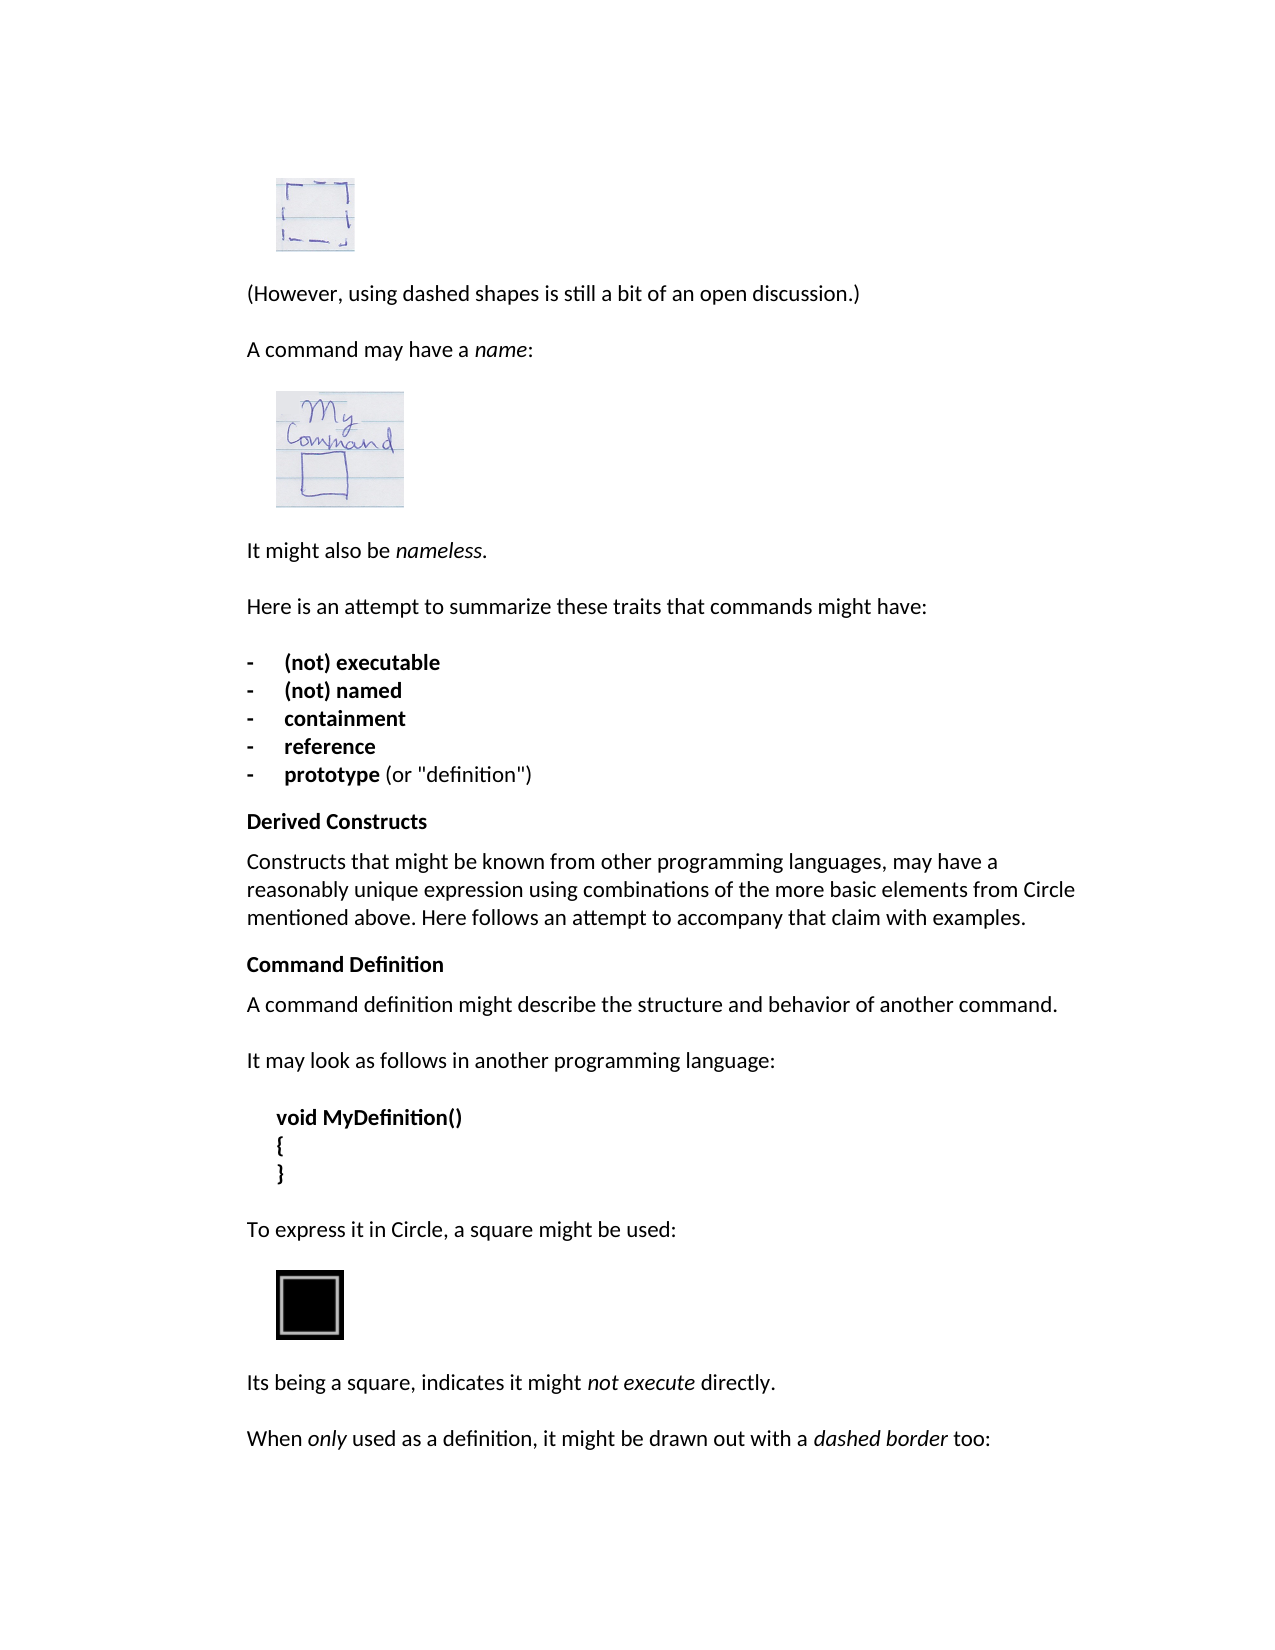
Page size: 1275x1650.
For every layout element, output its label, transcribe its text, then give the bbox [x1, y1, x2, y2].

text A command may have a name: [247, 335, 1087, 363]
list (not) executable [247, 648, 1087, 676]
text Here is an attempt to summarize these traits that commands might have: [247, 592, 1087, 620]
picture [276, 391, 404, 508]
list containment [247, 704, 1087, 732]
list (not) named [247, 676, 1087, 704]
text Its being a square, indicates it might not execute directly. [247, 1368, 1087, 1396]
picture [276, 178, 355, 252]
text It might also be nameless. [247, 536, 1087, 564]
list prototype (or "definition") [247, 760, 1087, 788]
list reference [247, 732, 1087, 760]
text Constructs that might be known from other programming languages, may have a reasonably unique expression using combinations of the more basic elements from Circle mentioned above. Here follows an attempt to accompany that claim with examples. [247, 847, 1087, 931]
text (However, using dashed shapes is still a bit of an open discussion.) [247, 279, 1087, 307]
text It may look as follows in another programming language: [247, 1047, 1087, 1075]
text When only used as a definition, it might be drawn out with a dashed border too: [247, 1424, 1087, 1452]
text { [276, 1131, 1087, 1159]
text } [276, 1159, 1087, 1187]
subtitle Command Definition [247, 950, 1087, 978]
text A command definition might describe the structure and behavior of another command. [247, 991, 1087, 1019]
text void MyDefinition() [276, 1103, 1087, 1131]
subtitle Derived Constructs [247, 807, 1087, 835]
text To express it in Circle, a square might be used: [247, 1215, 1087, 1243]
